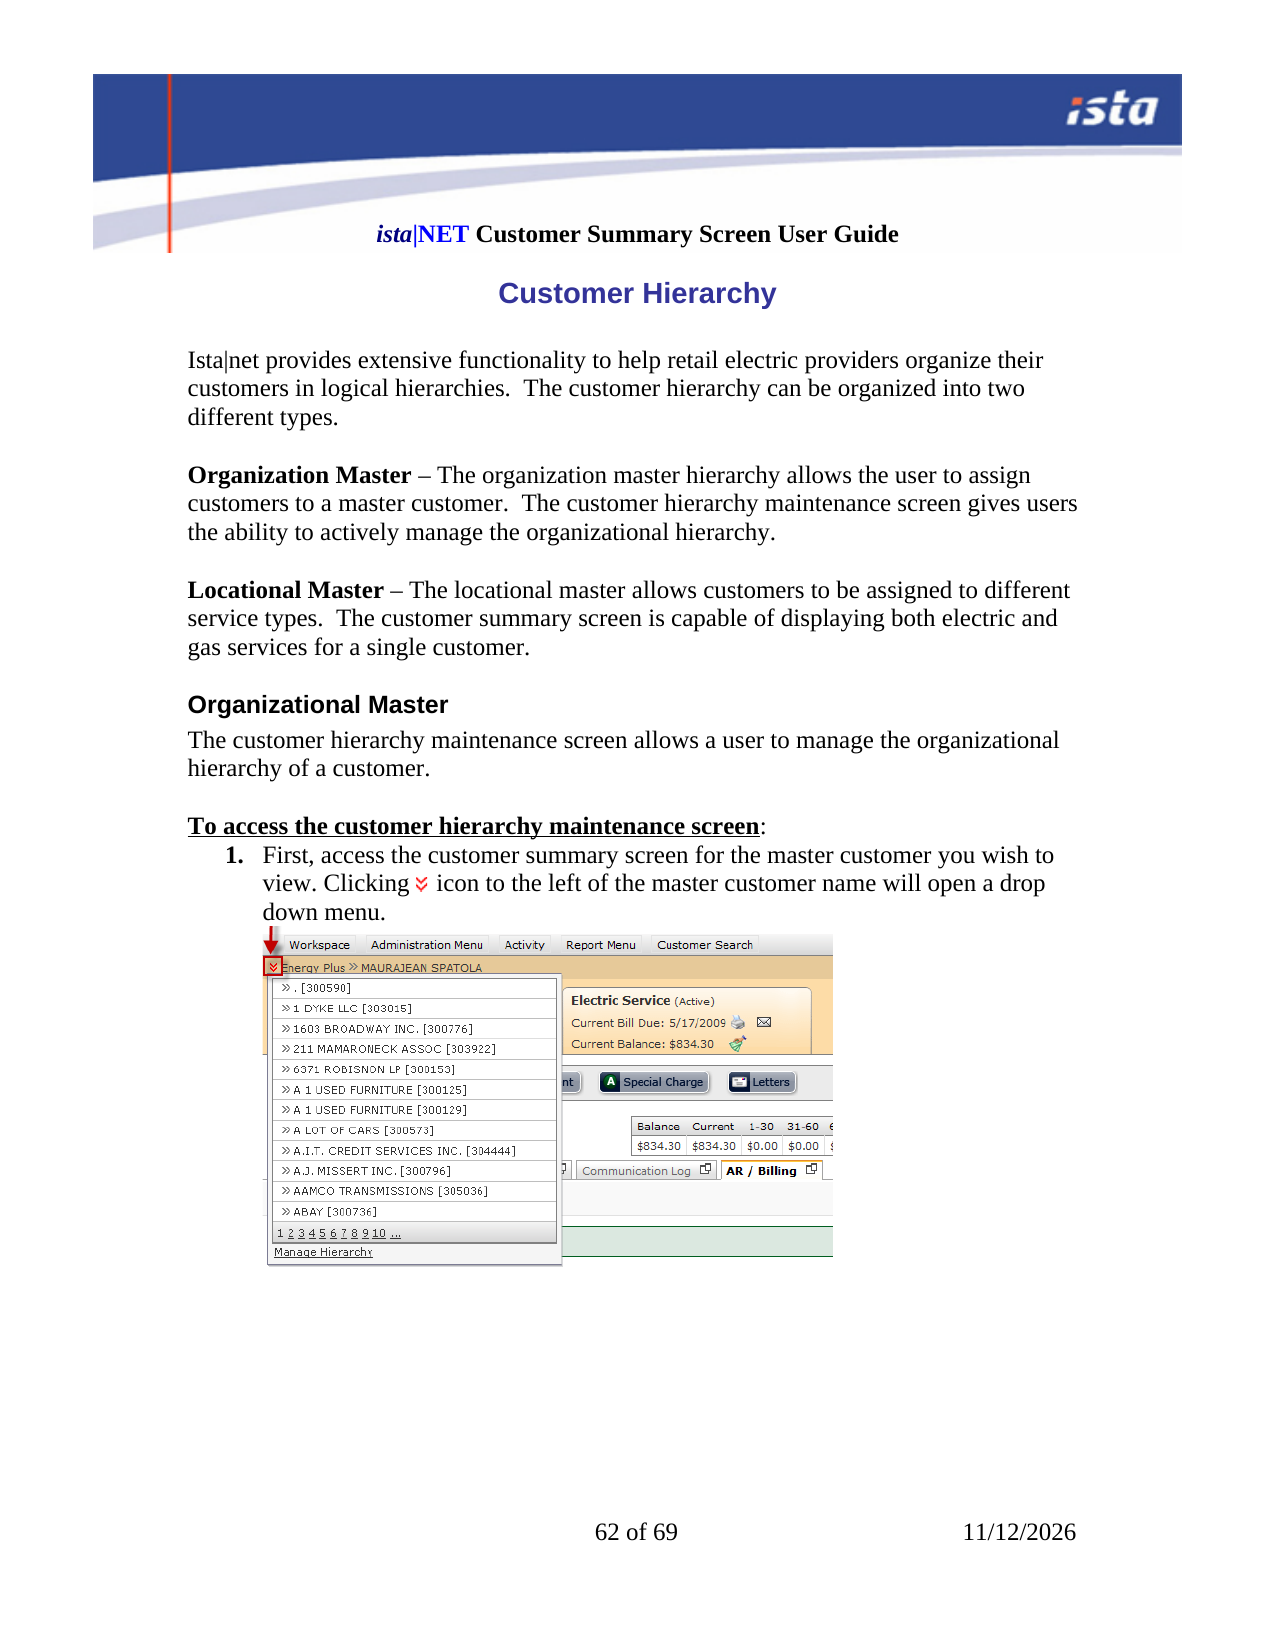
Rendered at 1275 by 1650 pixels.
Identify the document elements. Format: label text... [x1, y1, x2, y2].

picture [262, 926, 833, 1275]
text Locational Master – The locational master allows customers to be assigned to different service types. The customer summary screen is capable of displaying both electric and gas services for a single customer. [187, 575, 1087, 661]
text Organization Master – The organization master hierarchy allows the user to assign customers to a master customer. The customer hierarchy maintenance screen gives users the ability to actively manage the organizational hierarchy. [187, 460, 1087, 546]
subtitle Customer Hierarchy [187, 276, 1087, 310]
text The customer hierarchy maintenance screen allows a user to manage the organizational hierarchy of a customer. [187, 725, 1087, 782]
text Ista|net provides extensive functionality to help retail electric providers organize their customers in logical hierarchies. The customer hierarchy can be organized into two different types. [187, 345, 1087, 431]
picture [416, 877, 428, 892]
text To access the customer hierarchy maintenance screen: [187, 811, 1087, 840]
subtitle Organizational Master [187, 690, 1087, 718]
picture [93, 74, 1182, 253]
